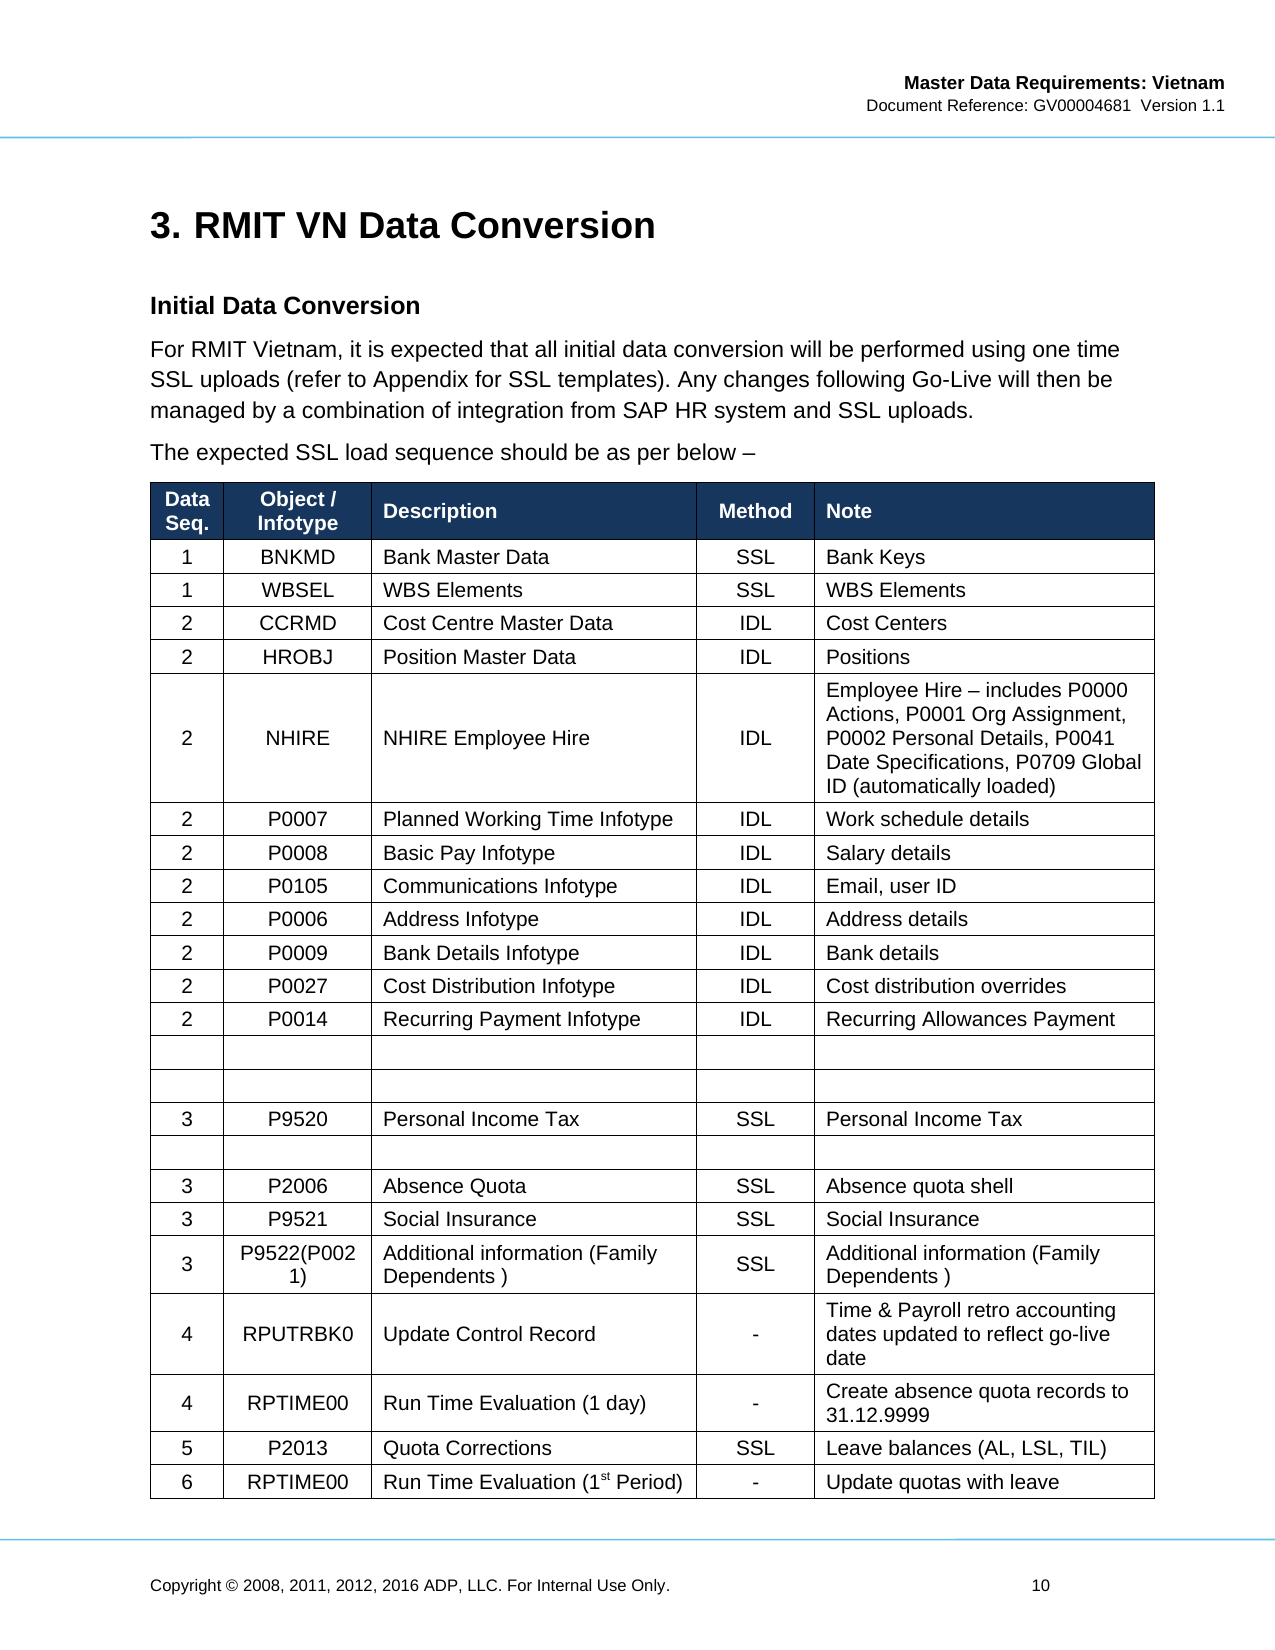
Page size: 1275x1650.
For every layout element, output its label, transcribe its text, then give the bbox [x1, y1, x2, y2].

table_cell P2013 [224, 1432, 371, 1464]
table_cell IDL [697, 970, 814, 1002]
table_cell IDL [697, 936, 814, 968]
table_cell [224, 1036, 371, 1068]
table_cell Planned Working Time Infotype [372, 803, 696, 835]
table_cell [151, 1036, 223, 1068]
table_cell IDL [697, 640, 814, 673]
table_cell Work schedule details [815, 803, 1154, 835]
table_cell [815, 1136, 1154, 1168]
table_cell P9520 [224, 1103, 371, 1135]
table_cell 3 [151, 1203, 223, 1235]
table_cell P9522(P0021) [224, 1236, 371, 1292]
table_cell 2 [151, 1003, 223, 1035]
table_cell Run Time Evaluation (1st Period) [372, 1465, 696, 1498]
table_cell IDL [697, 674, 814, 802]
table_cell Leave balances (AL, LSL, TIL) [815, 1432, 1154, 1464]
table_cell [697, 1136, 814, 1168]
table_cell 2 [151, 640, 223, 673]
table_header Description [372, 483, 696, 539]
table_cell SSL [697, 540, 814, 573]
table_cell P9521 [224, 1203, 371, 1235]
table_cell Cost Centers [815, 607, 1154, 639]
text For RMIT Vietnam, it is expected that all initial data conversion will be performed using one time SSL uploads (refer to Appendix for SSL templates). Any changes following Go-Live will then be managed by a combination of integration from SAP HR system and SSL uploads. [150, 336, 1125, 423]
table_cell Salary details [815, 836, 1154, 868]
table_cell Bank Master Data [372, 540, 696, 573]
table_cell Address Infotype [372, 903, 696, 935]
table_cell Position Master Data [372, 640, 696, 673]
table_cell 2 [151, 836, 223, 868]
table_cell P0007 [224, 803, 371, 835]
table_cell [372, 1036, 696, 1068]
table_cell RPTIME00 [224, 1465, 371, 1498]
subtitle Initial Data Conversion [150, 291, 1125, 319]
table_cell SSL [697, 1203, 814, 1235]
table_cell RPTIME00 [224, 1375, 371, 1431]
table_cell SSL [697, 1236, 814, 1292]
table_cell [372, 1136, 696, 1168]
table_cell Run Time Evaluation (1 day) [372, 1375, 696, 1431]
table_cell NHIRE Employee Hire [372, 674, 696, 802]
table_cell Positions [815, 640, 1154, 673]
table_cell - [697, 1375, 814, 1431]
table_cell Communications Infotype [372, 870, 696, 902]
table_cell 2 [151, 607, 223, 639]
table_cell [697, 1070, 814, 1102]
table_cell Quota Corrections [372, 1432, 696, 1464]
table_cell 3 [151, 1103, 223, 1135]
table_cell - [697, 1465, 814, 1498]
table_cell IDL [697, 1003, 814, 1035]
table_cell [151, 1136, 223, 1168]
table_cell Cost distribution overrides [815, 970, 1154, 1002]
table_cell SSL [697, 1103, 814, 1135]
table_cell 2 [151, 970, 223, 1002]
table_cell 2 [151, 870, 223, 902]
table_cell 2 [151, 936, 223, 968]
table_header Note [815, 483, 1154, 539]
table_cell Update quotas with leave balances [815, 1465, 1154, 1498]
table_cell SSL [697, 574, 814, 606]
table_cell P0105 [224, 870, 371, 902]
table_cell 4 [151, 1375, 223, 1431]
table_cell - [697, 1294, 814, 1374]
table_cell Cost Centre Master Data [372, 607, 696, 639]
table_cell CCRMD [224, 607, 371, 639]
table_cell [372, 1070, 696, 1102]
table_cell Update Control Record [372, 1294, 696, 1374]
table_cell Bank Keys [815, 540, 1154, 573]
table_cell RPUTRBK0 [224, 1294, 371, 1374]
table_cell Recurring Payment Infotype [372, 1003, 696, 1035]
table_cell [224, 1136, 371, 1168]
table_cell Bank Details Infotype [372, 936, 696, 968]
table_cell IDL [697, 607, 814, 639]
subtitle RMIT VN Data Conversion [150, 203, 1125, 247]
table_cell IDL [697, 836, 814, 868]
text The expected SSL load sequence should be as per below – [150, 439, 1125, 466]
table_cell BNKMD [224, 540, 371, 573]
table_cell 2 [151, 803, 223, 835]
table_cell 2 [151, 674, 223, 802]
table_cell IDL [697, 903, 814, 935]
table_cell 3 [151, 1236, 223, 1292]
table_cell HROBJ [224, 640, 371, 673]
table_cell Cost Distribution Infotype [372, 970, 696, 1002]
table_cell P0006 [224, 903, 371, 935]
table_cell Basic Pay Infotype [372, 836, 696, 868]
table_cell Create absence quota records to 31.12.9999 [815, 1375, 1154, 1431]
table_header Data Seq. [151, 483, 223, 539]
table_cell [151, 1070, 223, 1102]
table_cell Bank details [815, 936, 1154, 968]
table_cell 1 [151, 574, 223, 606]
table_cell Address details [815, 903, 1154, 935]
table_cell SSL [697, 1432, 814, 1464]
table_cell P2006 [224, 1170, 371, 1202]
table_cell P0027 [224, 970, 371, 1002]
table_cell 3 [151, 1170, 223, 1202]
table_cell 4 [151, 1294, 223, 1374]
table_header Object / Infotype [224, 483, 371, 539]
table_cell [224, 1070, 371, 1102]
table_cell [815, 1070, 1154, 1102]
table_cell Absence Quota [372, 1170, 696, 1202]
table_cell [815, 1036, 1154, 1068]
table_cell 2 [151, 903, 223, 935]
table_cell Time & Payroll retro accounting dates updated to reflect go-live date [815, 1294, 1154, 1374]
table_cell WBSEL [224, 574, 371, 606]
table_cell 1 [151, 540, 223, 573]
table_cell Recurring Allowances Payment [815, 1003, 1154, 1035]
table_cell P0009 [224, 936, 371, 968]
table_cell WBS Elements [815, 574, 1154, 606]
table_cell Personal Income Tax [372, 1103, 696, 1135]
table_cell 6 [151, 1465, 223, 1498]
table_cell Social Insurance [372, 1203, 696, 1235]
table_cell NHIRE [224, 674, 371, 802]
table_cell SSL [697, 1170, 814, 1202]
table_cell IDL [697, 803, 814, 835]
table_cell 5 [151, 1432, 223, 1464]
table_header Method [697, 483, 814, 539]
table_cell P0014 [224, 1003, 371, 1035]
table_cell Additional information (Family Dependents ) [372, 1236, 696, 1292]
table_cell Email, user ID [815, 870, 1154, 902]
table_cell [697, 1036, 814, 1068]
table_cell P0008 [224, 836, 371, 868]
table_cell Additional information (Family Dependents ) [815, 1236, 1154, 1292]
table_cell WBS Elements [372, 574, 696, 606]
table_cell IDL [697, 870, 814, 902]
table_cell Social Insurance [815, 1203, 1154, 1235]
table_cell Employee Hire – includes P0000 Actions, P0001 Org Assignment, P0002 Personal Details, P0041 Date Specifications, P0709 Global ID (automatically loaded) [815, 674, 1154, 802]
table_cell Personal Income Tax [815, 1103, 1154, 1135]
table_cell Absence quota shell [815, 1170, 1154, 1202]
